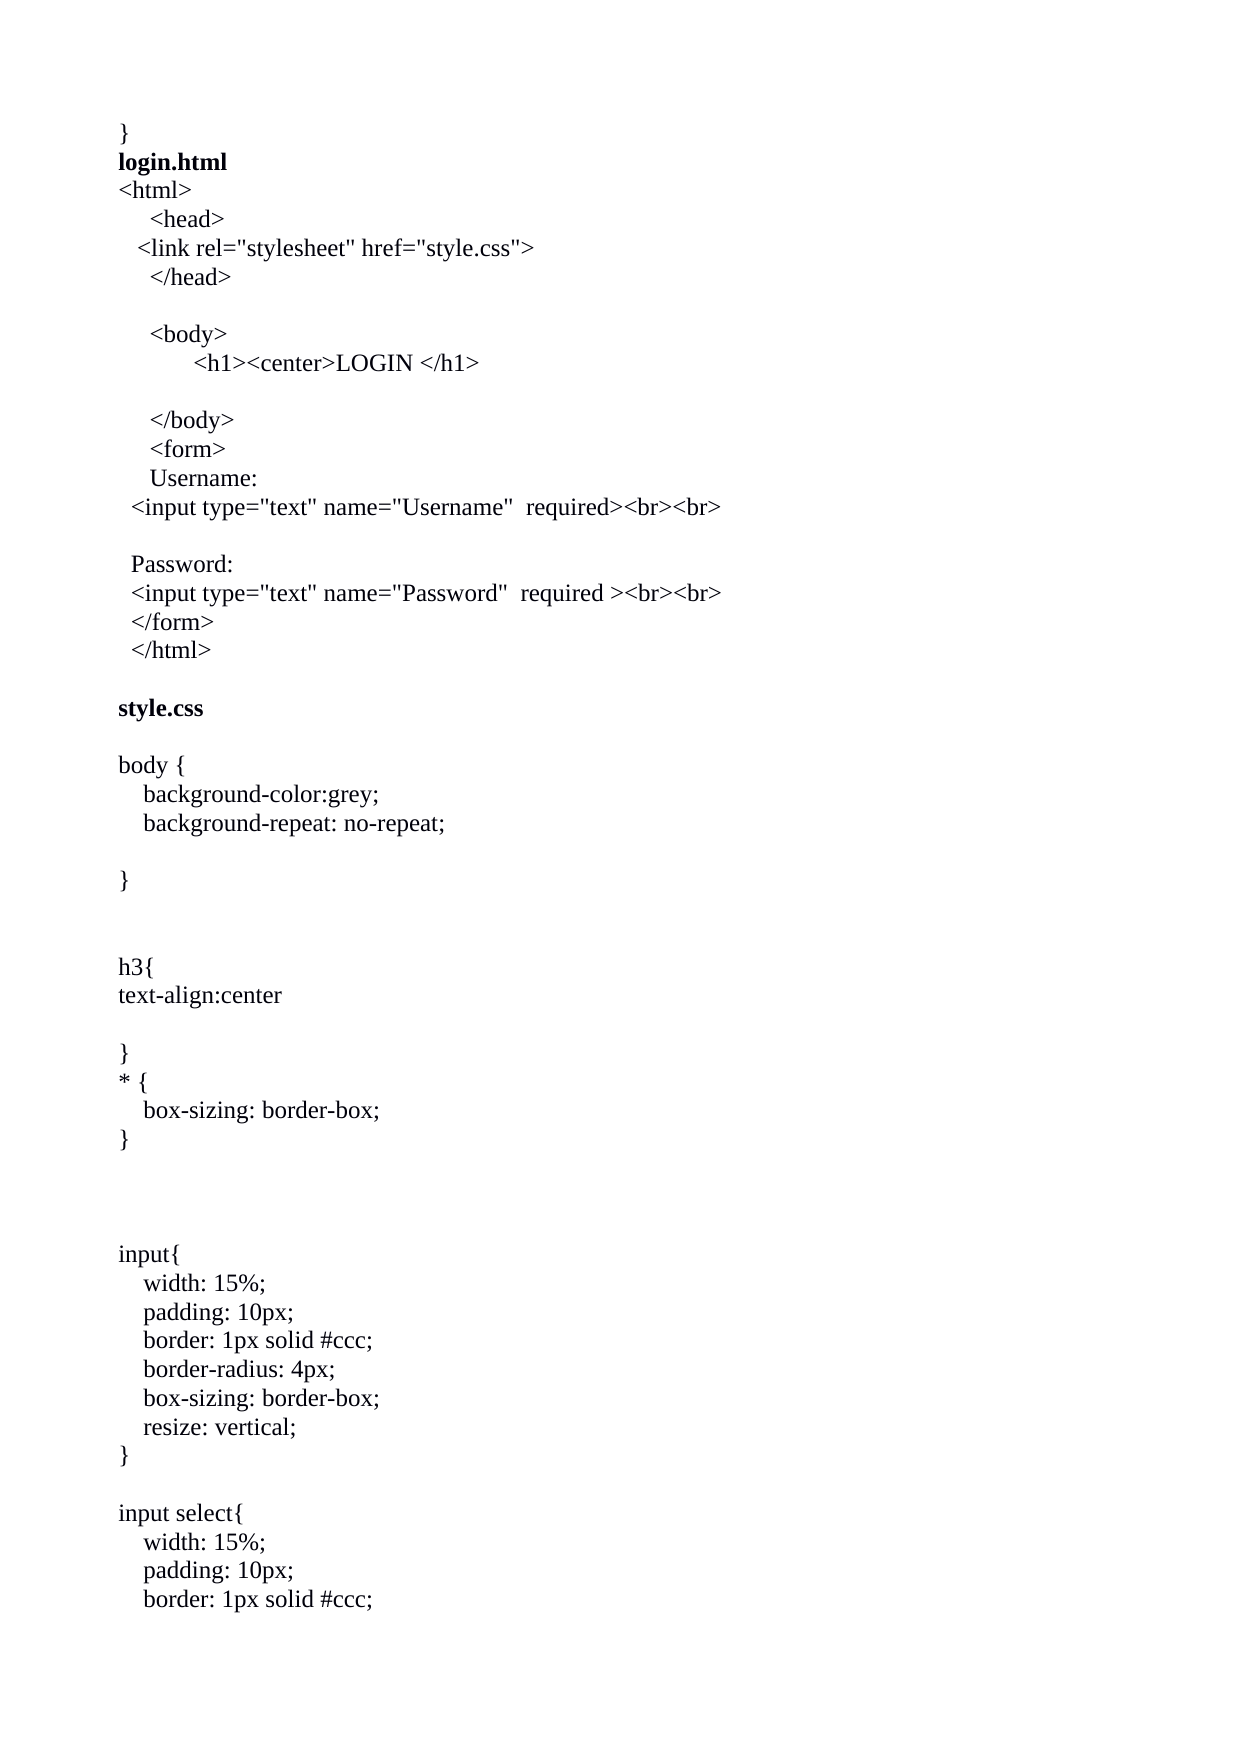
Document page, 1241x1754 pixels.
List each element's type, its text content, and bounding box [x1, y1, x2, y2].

text </html> [118, 636, 1122, 664]
text } [118, 866, 1122, 894]
text * { [118, 1067, 1122, 1096]
text body { [118, 751, 1122, 779]
text Password: [118, 549, 1122, 578]
text border-radius: 4px; [118, 1354, 1122, 1383]
text border: 1px solid #ccc; [118, 1326, 1122, 1354]
text } [118, 1124, 1122, 1153]
text box-sizing: border-box; [118, 1383, 1122, 1412]
text background-repeat: no-repeat; [118, 808, 1122, 837]
text </head> [118, 262, 1122, 291]
text input{ [118, 1239, 1122, 1268]
text style.css [118, 693, 1122, 722]
text <link rel="stylesheet" href="style.css"> [118, 233, 1122, 262]
text Username: [118, 463, 1122, 492]
text </form> [118, 607, 1122, 636]
text <input type="text" name="Password" required ><br><br> [118, 578, 1122, 607]
text padding: 10px; [118, 1556, 1122, 1584]
text border: 1px solid #ccc; [118, 1584, 1122, 1613]
text } [118, 1038, 1122, 1067]
text login.html [118, 147, 1122, 176]
text <form> [118, 434, 1122, 463]
text <h1><center>LOGIN </h1> [118, 348, 1122, 377]
text <html> [118, 176, 1122, 204]
text </body> [118, 406, 1122, 434]
text width: 15%; [118, 1527, 1122, 1556]
text <input type="text" name="Username" required><br><br> [118, 492, 1122, 521]
text h3{ [118, 952, 1122, 981]
text <head> [118, 204, 1122, 233]
text resize: vertical; [118, 1412, 1122, 1441]
text background-color:grey; [118, 779, 1122, 808]
text padding: 10px; [118, 1297, 1122, 1326]
text <body> [118, 319, 1122, 348]
text width: 15%; [118, 1268, 1122, 1297]
text input select{ [118, 1498, 1122, 1527]
text } [118, 1441, 1122, 1469]
text text-align:center [118, 981, 1122, 1009]
text box-sizing: border-box; [118, 1096, 1122, 1124]
text } [118, 118, 1122, 147]
